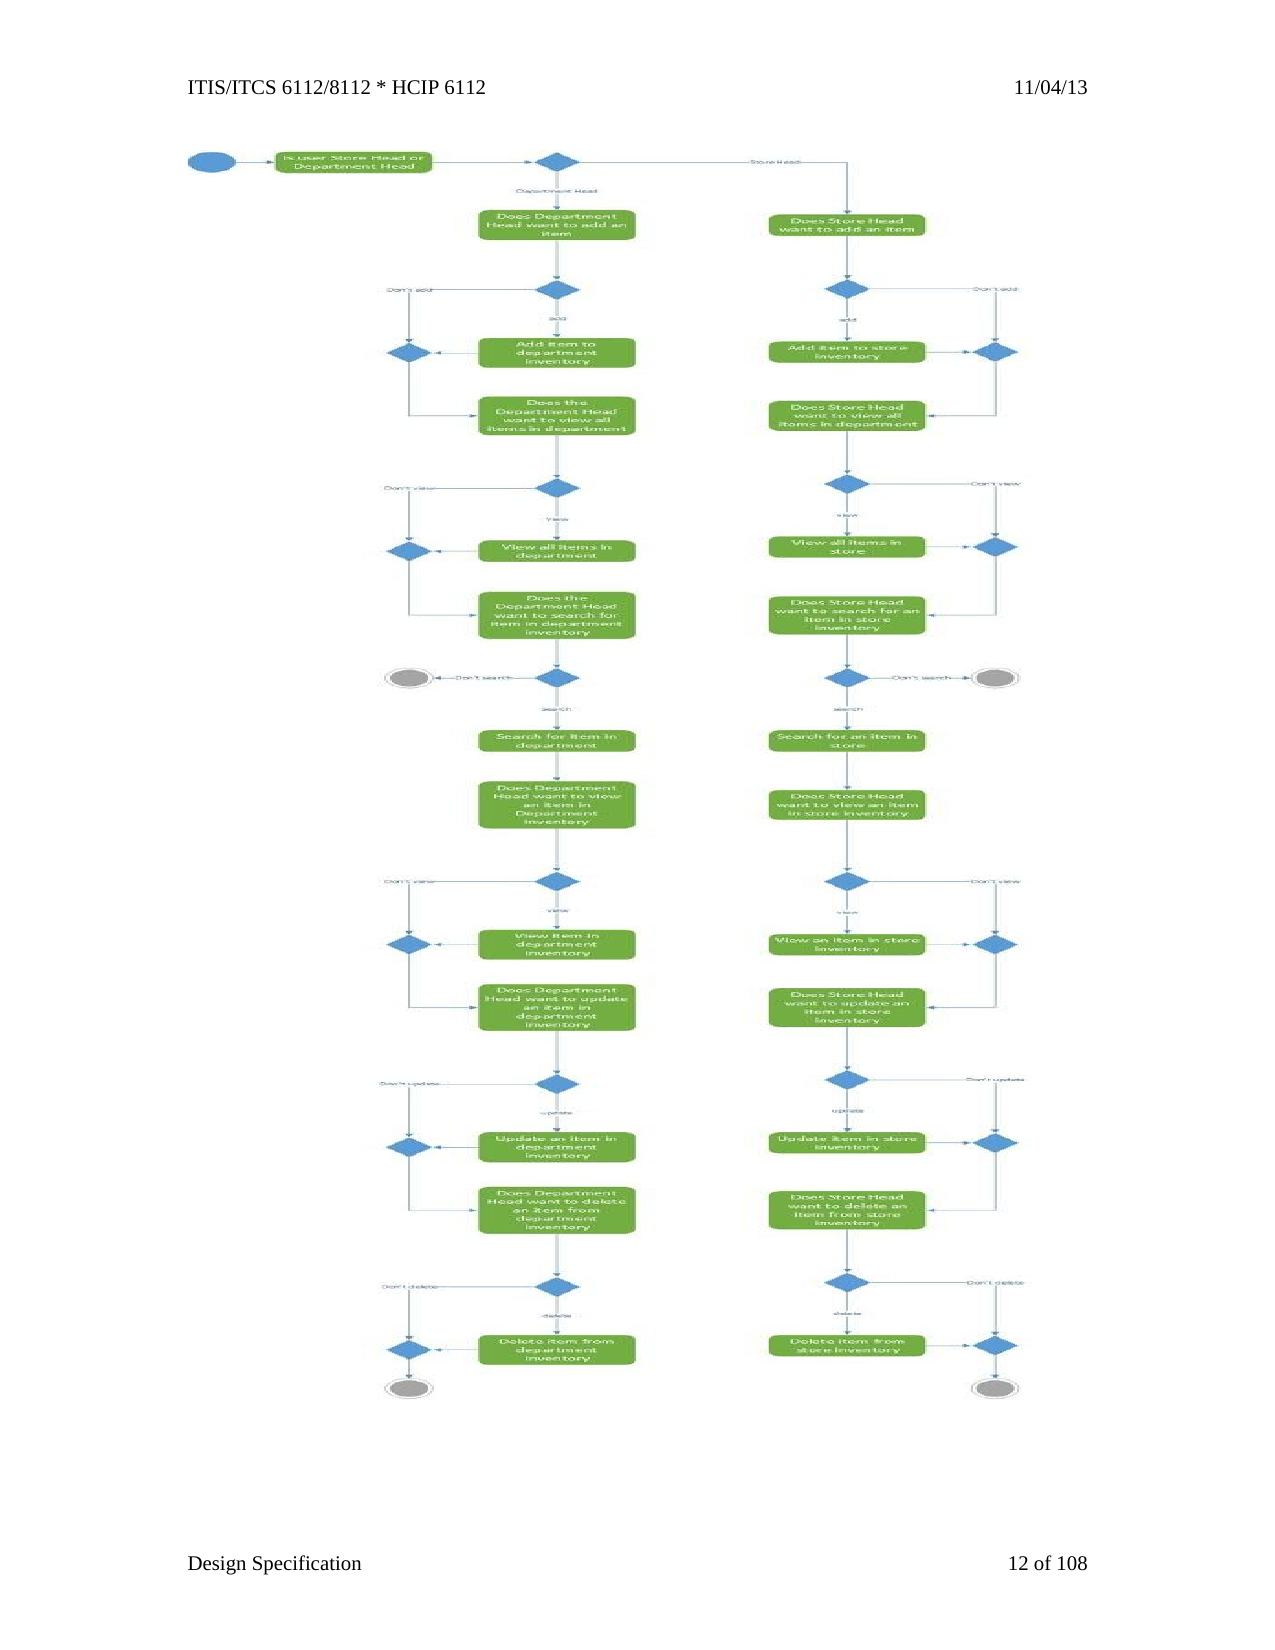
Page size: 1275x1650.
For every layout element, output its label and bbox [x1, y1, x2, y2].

picture [187, 150, 1032, 1400]
